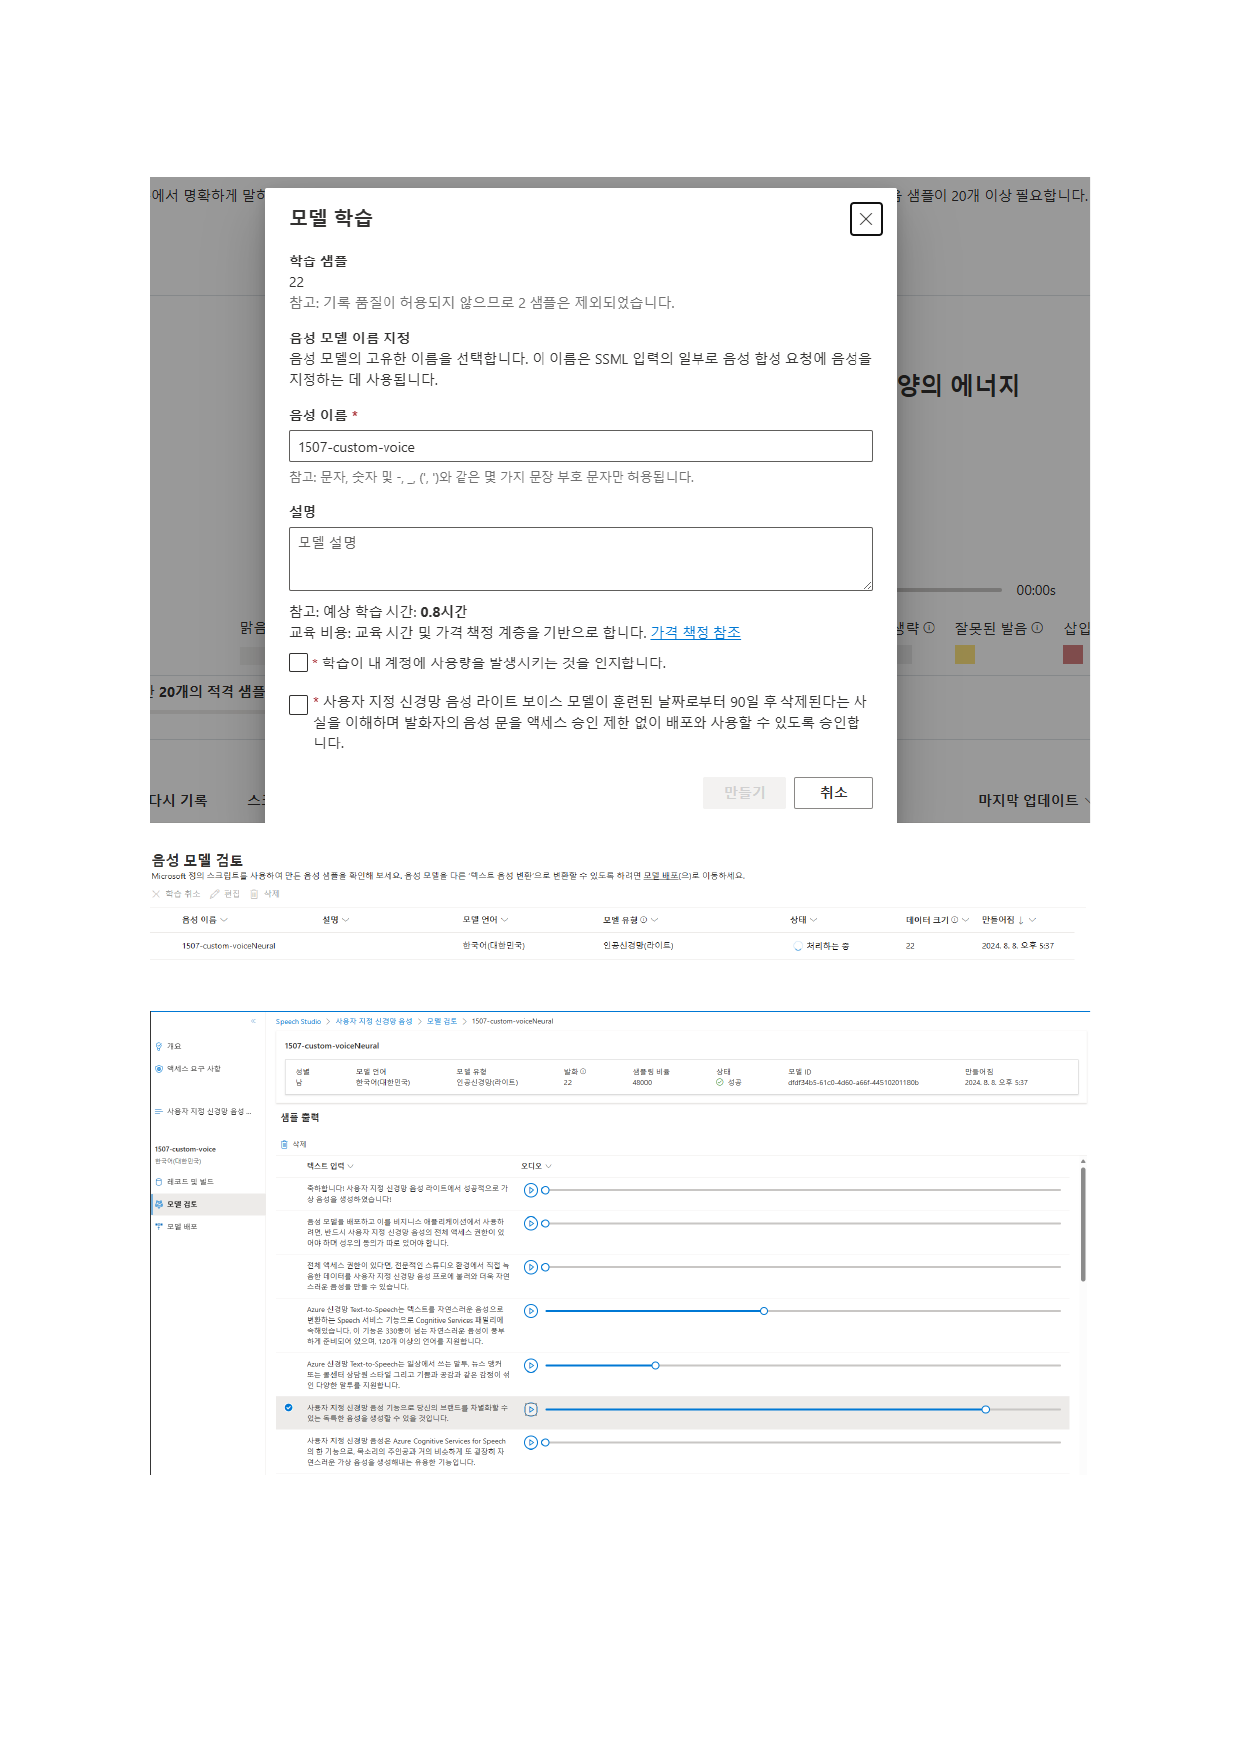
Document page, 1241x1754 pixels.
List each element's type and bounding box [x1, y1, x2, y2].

picture [150, 177, 1091, 823]
picture [150, 841, 1091, 993]
picture [150, 1011, 1091, 1475]
